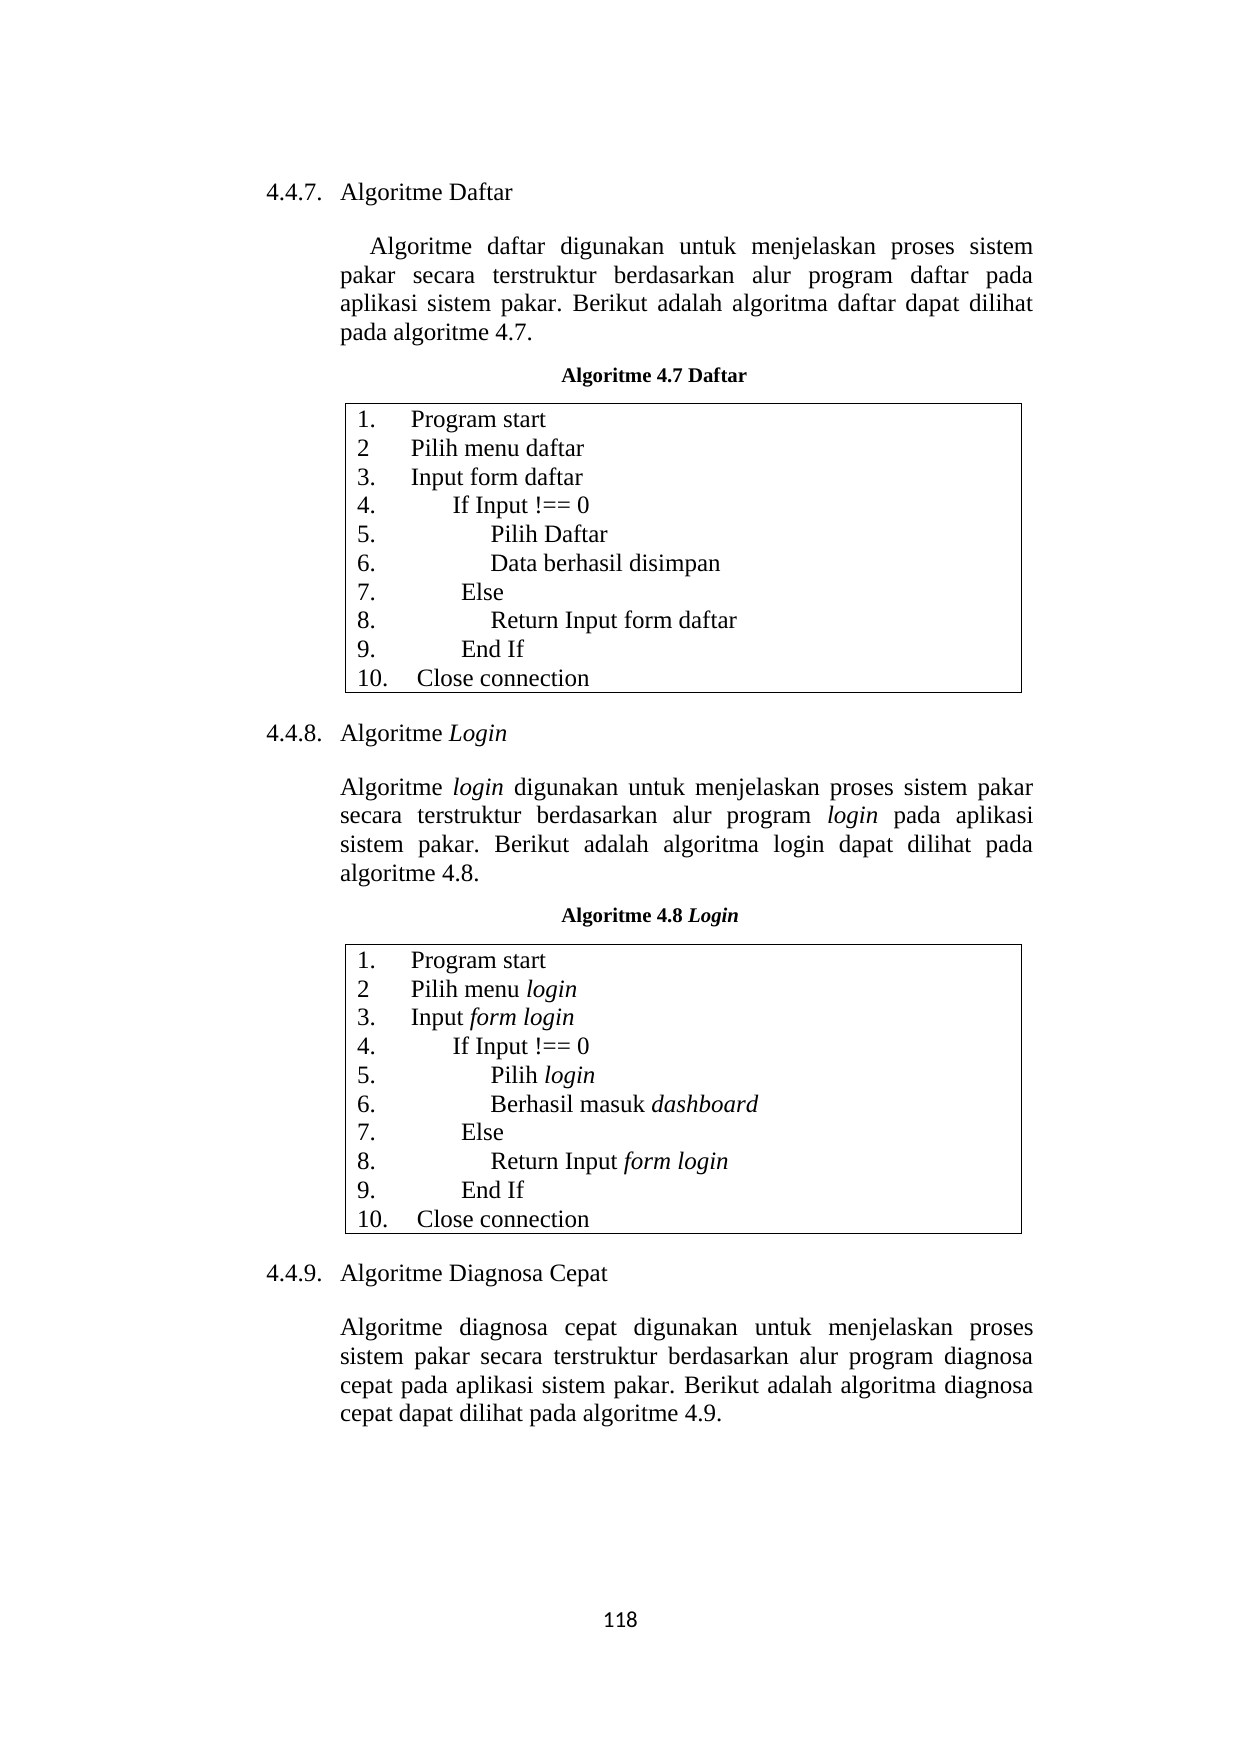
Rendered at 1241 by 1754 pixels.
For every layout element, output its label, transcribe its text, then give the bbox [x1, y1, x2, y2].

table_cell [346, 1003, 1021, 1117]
text Algoritme 4.8 Login [282, 903, 823, 927]
text Algoritme 4.7 Daftar [282, 362, 823, 387]
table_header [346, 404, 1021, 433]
text Algoritme daftar digunakan untuk menjelaskan proses sistem pakar secara terstruktur berdasarkan alur program daftar pada aplikasi sistem pakar. Berikut adalah algoritma daftar dapat dilihat pada algoritme 4.7. [340, 231, 1033, 346]
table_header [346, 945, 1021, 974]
text Algoritme Login [266, 718, 1033, 747]
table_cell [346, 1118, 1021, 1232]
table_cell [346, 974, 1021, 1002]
text Algoritme login digunakan untuk menjelaskan proses sistem pakar secara terstruktur berdasarkan alur program login pada aplikasi sistem pakar. Berikut adalah algoritma login dapat dilihat pada algoritme 4.8. [340, 772, 1033, 887]
text Algoritme Diagnosa Cepat [266, 1258, 1033, 1287]
text Algoritme diagnosa cepat digunakan untuk menjelaskan proses sistem pakar secara terstruktur berdasarkan alur program diagnosa cepat pada aplikasi sistem pakar. Berikut adalah algoritma diagnosa cepat dapat dilihat pada algoritme 4.9. [340, 1312, 1033, 1427]
text Algoritme Daftar [266, 177, 1033, 206]
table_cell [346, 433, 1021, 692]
